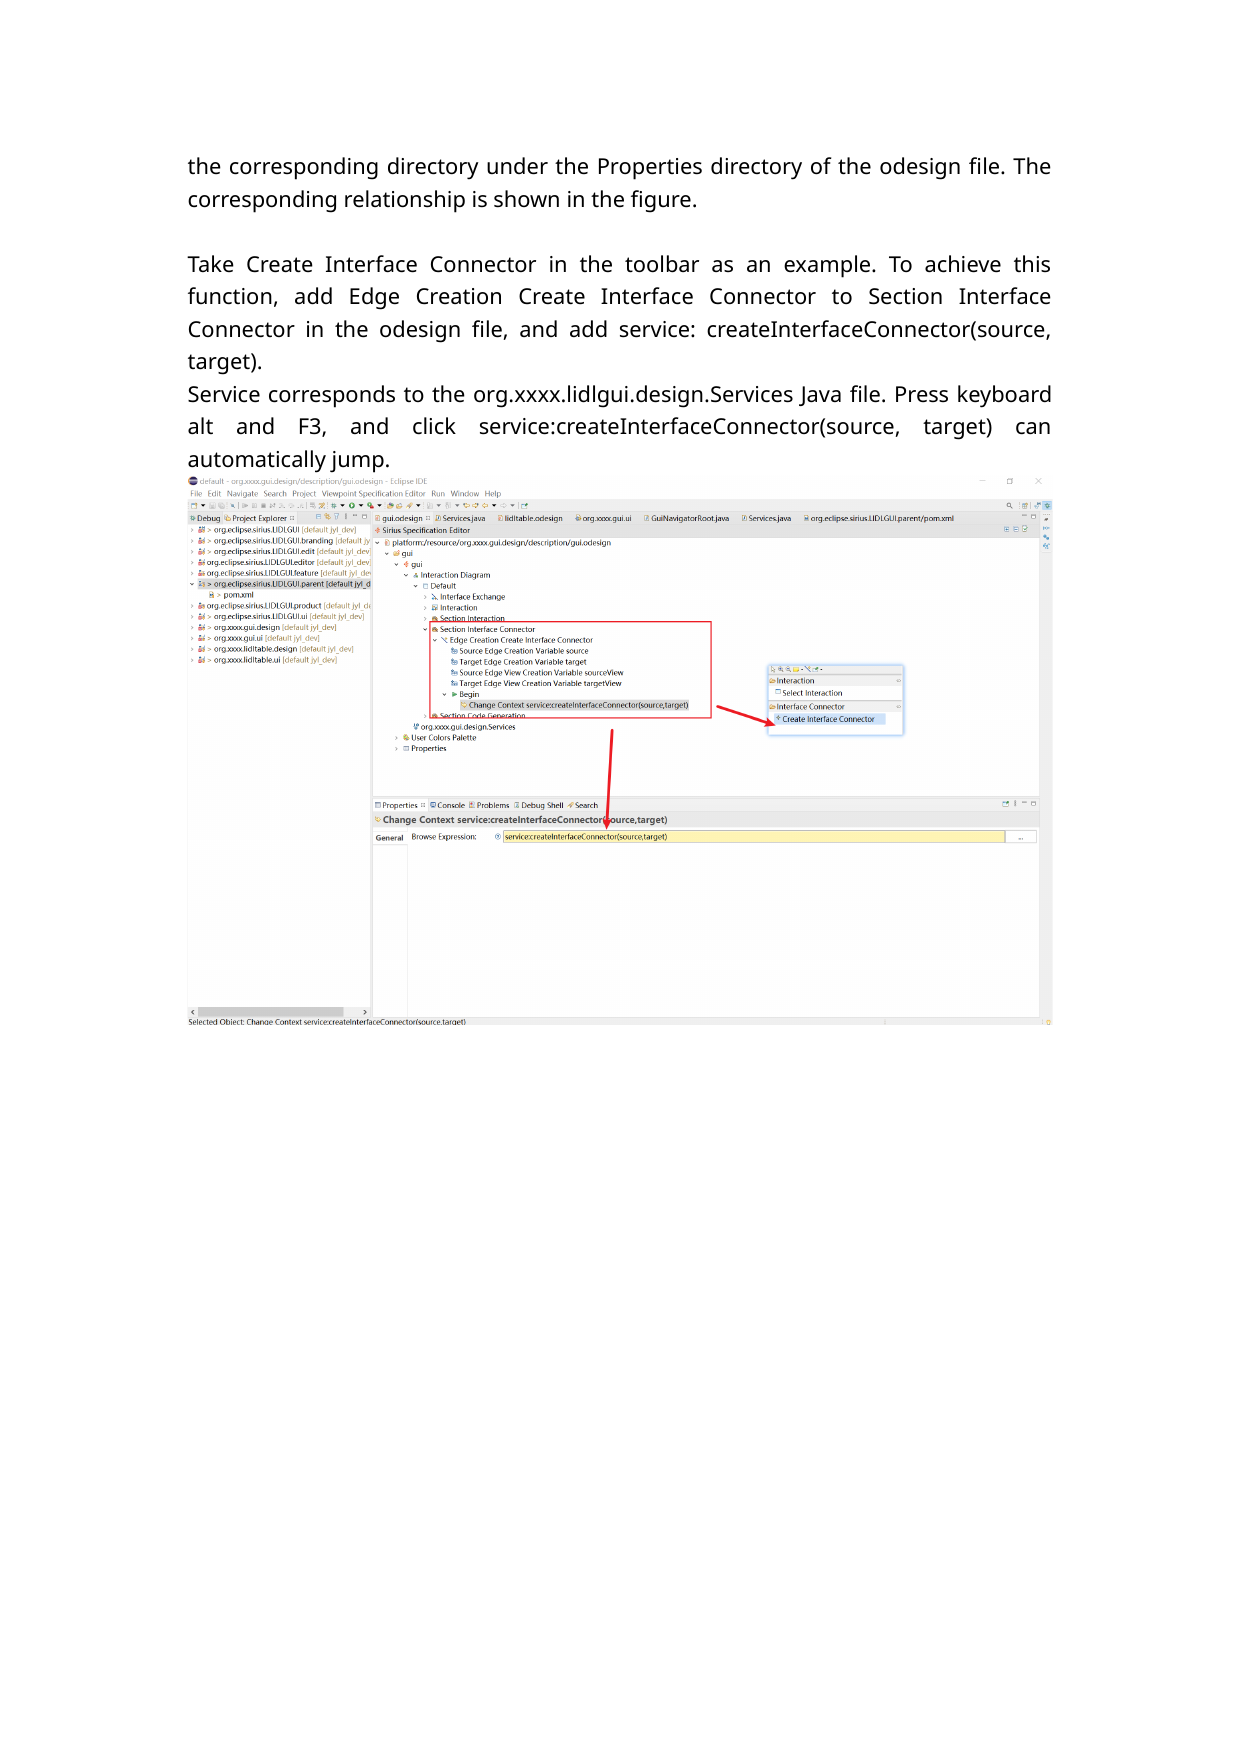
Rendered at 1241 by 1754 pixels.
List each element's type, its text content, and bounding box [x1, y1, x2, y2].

picture [187, 475, 1053, 1025]
text Take Create Interface Connector in the toolbar as an example. To achieve this function, add Edge Creation Create Interface Connector to Section Interface Connector in the odesign file, and add service: createInterfaceConnector(source, target). [187, 247, 1053, 377]
text Service corresponds to the org.xxxx.lidlgui.design.Services Java file. Press keyboard alt and F3, and click service:createInterfaceConnector(source, target) can automatically jump. [187, 377, 1053, 475]
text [187, 150, 1053, 215]
